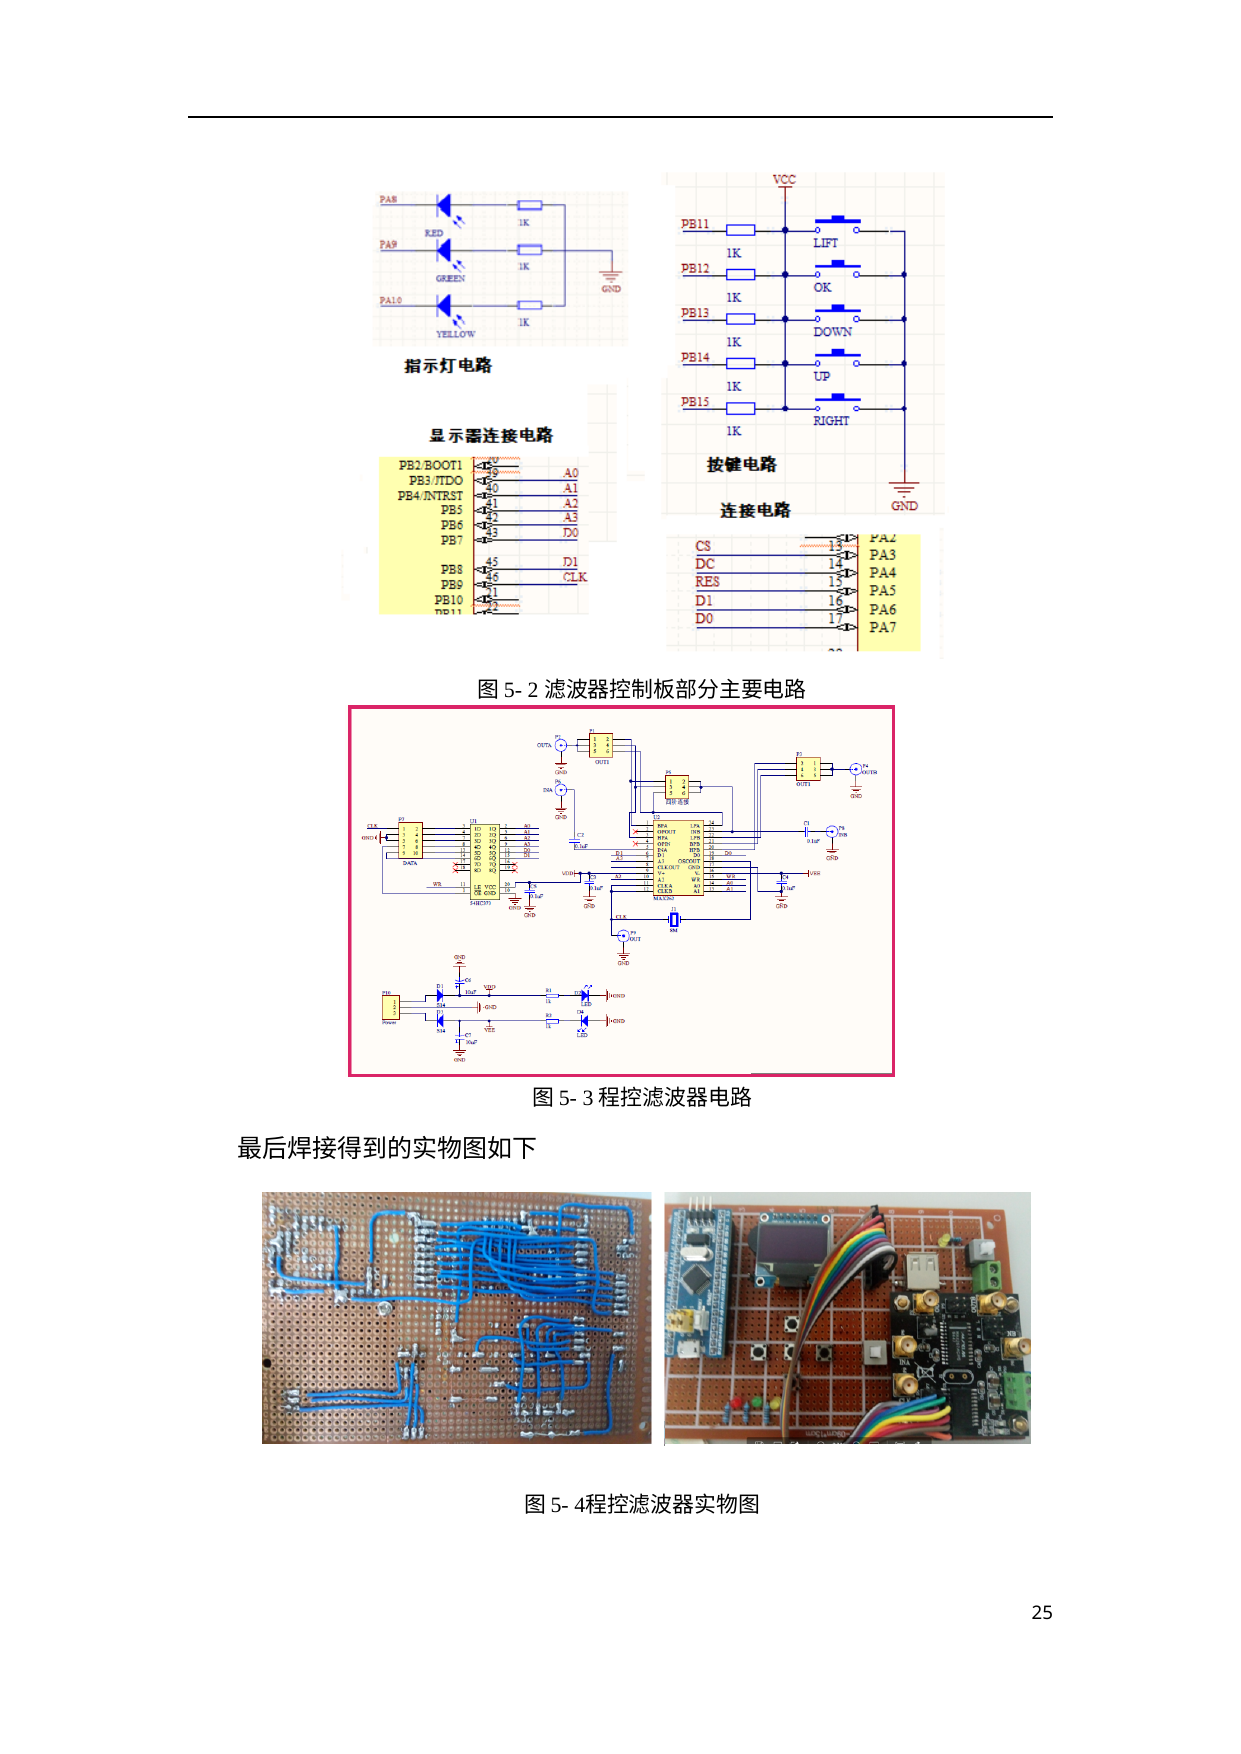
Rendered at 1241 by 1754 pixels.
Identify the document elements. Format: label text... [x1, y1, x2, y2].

picture [248, 1180, 1042, 1461]
text 图5- 3 程控滤波器电路 [187, 1078, 1053, 1112]
text 最后焊接得到的实物图如下 [187, 1112, 1053, 1180]
text 图5- 2 滤波器控制板部分主要电路 [187, 671, 1053, 705]
picture [345, 705, 895, 1077]
text 图5- 4程控滤波器实物图 [187, 1486, 1053, 1520]
picture [341, 161, 949, 659]
